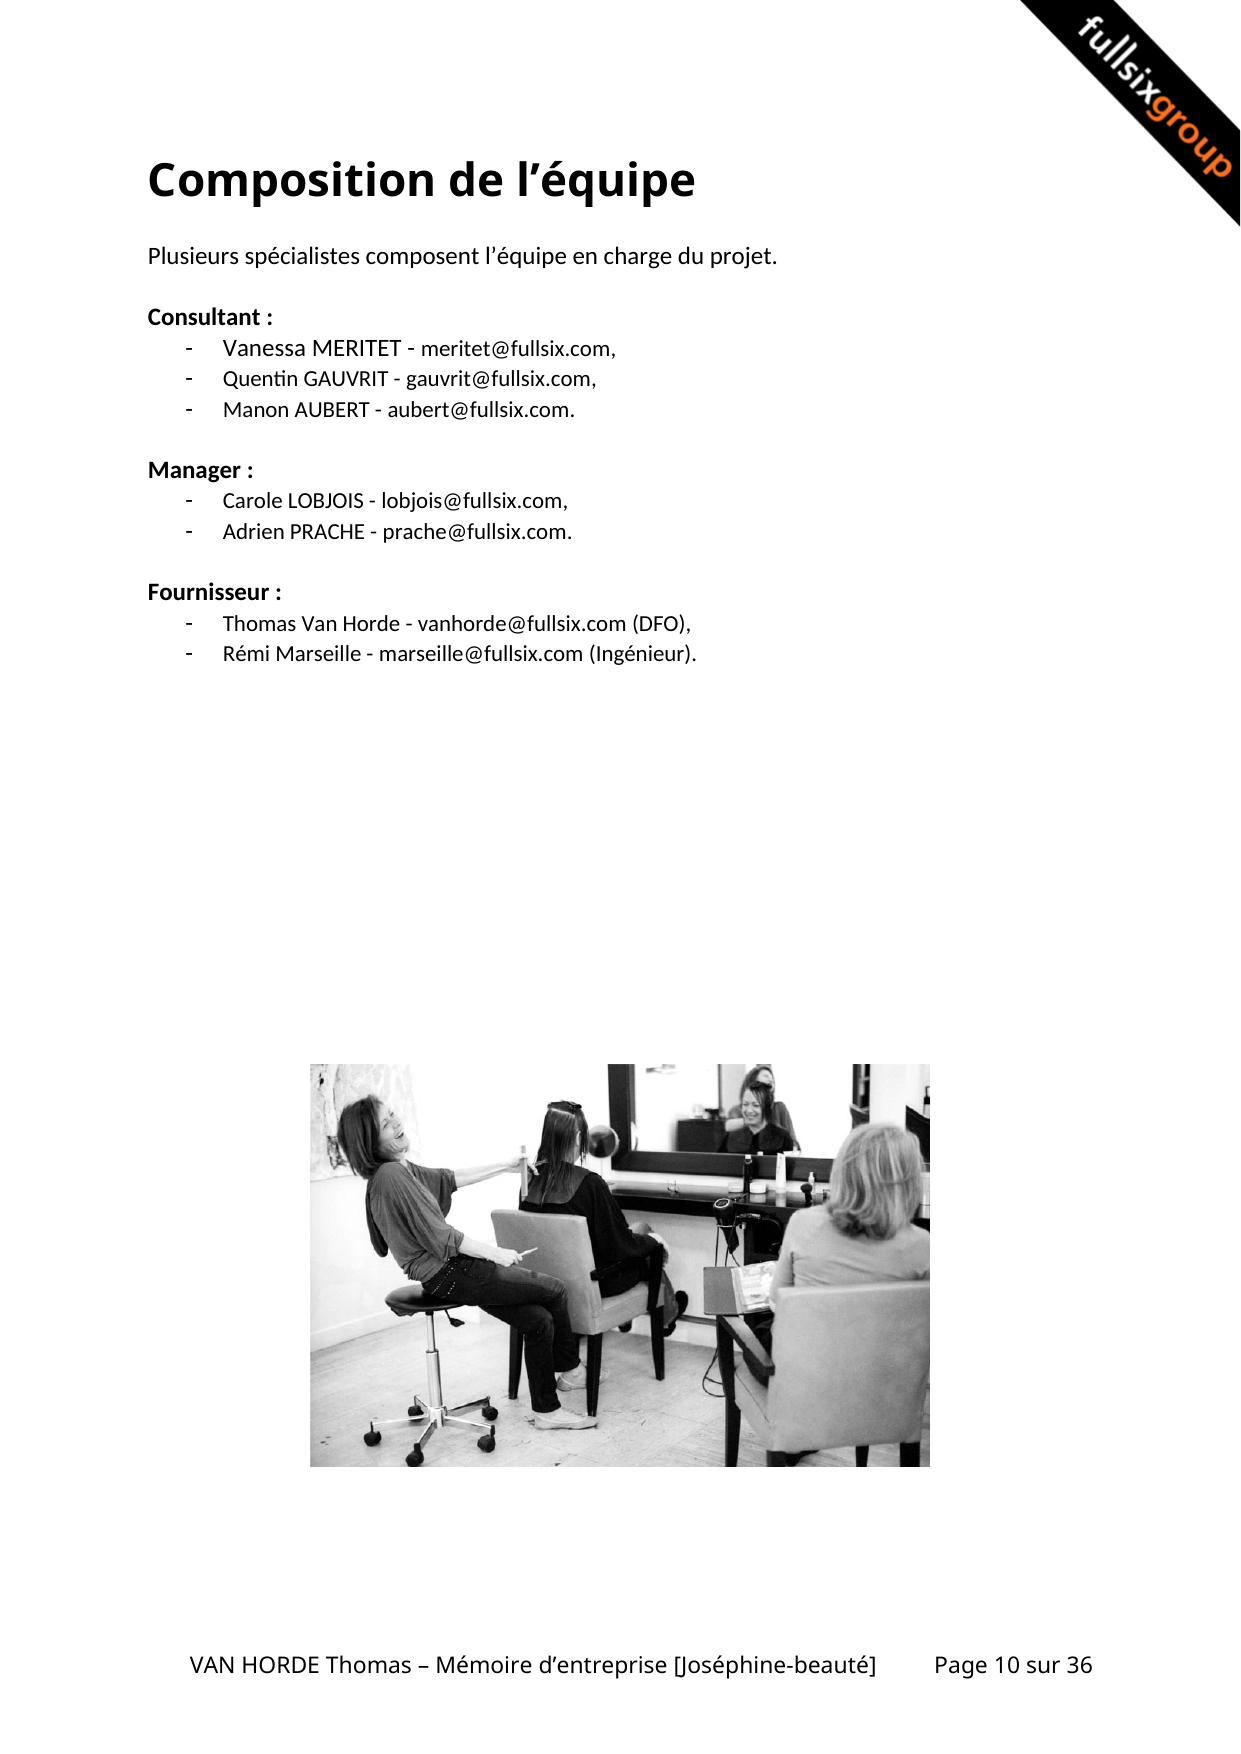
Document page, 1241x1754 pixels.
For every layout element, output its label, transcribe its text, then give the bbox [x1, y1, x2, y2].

list Quentin GAUVRIT - gauvrit@fullsix.com, [185, 363, 1093, 393]
text Fournisseur : [148, 576, 1093, 607]
text Manager : [148, 454, 1093, 485]
text Plusieurs spécialistes composent l’équipe en charge du projet. [148, 241, 1093, 271]
list Carole LOBJOIS - lobjois@fullsix.com, [185, 485, 1093, 515]
list Adrien PRACHE - prache@fullsix.com. [185, 515, 1093, 546]
list Vanessa MERITET - meritet@fullsix.com, [185, 332, 1093, 363]
list Manon AUBERT - aubert@fullsix.com. [185, 393, 1093, 424]
list Thomas Van Horde - vanhorde@fullsix.com (DFO), [185, 607, 1093, 637]
picture [310, 1064, 930, 1467]
picture [1017, 0, 1241, 237]
text Consultant : [148, 302, 1093, 332]
text Composition de l’équipe [148, 148, 1093, 210]
list Rémi Marseille - marseille@fullsix.com (Ingénieur). [185, 637, 1093, 668]
